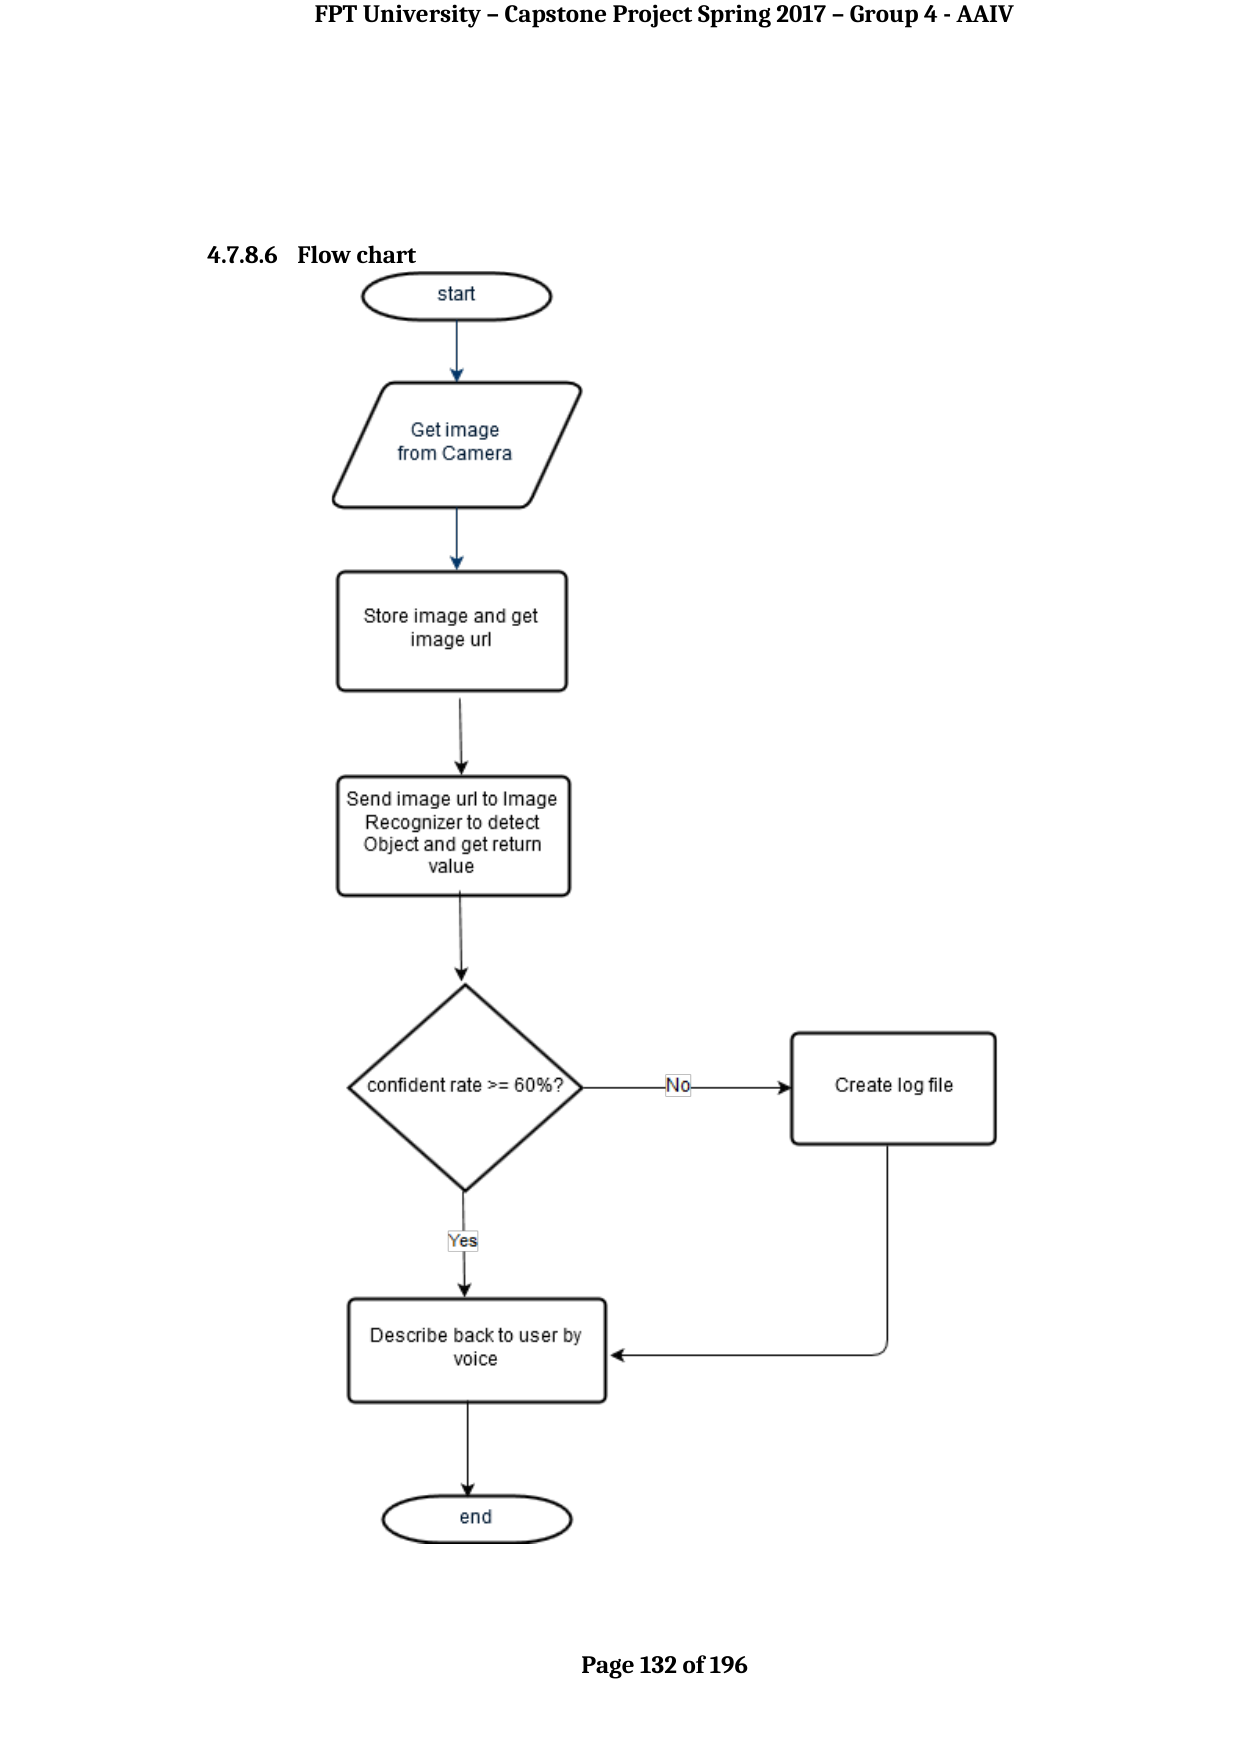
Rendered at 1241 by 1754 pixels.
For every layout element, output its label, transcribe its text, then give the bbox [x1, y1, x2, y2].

subtitle Flow chart [207, 241, 1122, 270]
